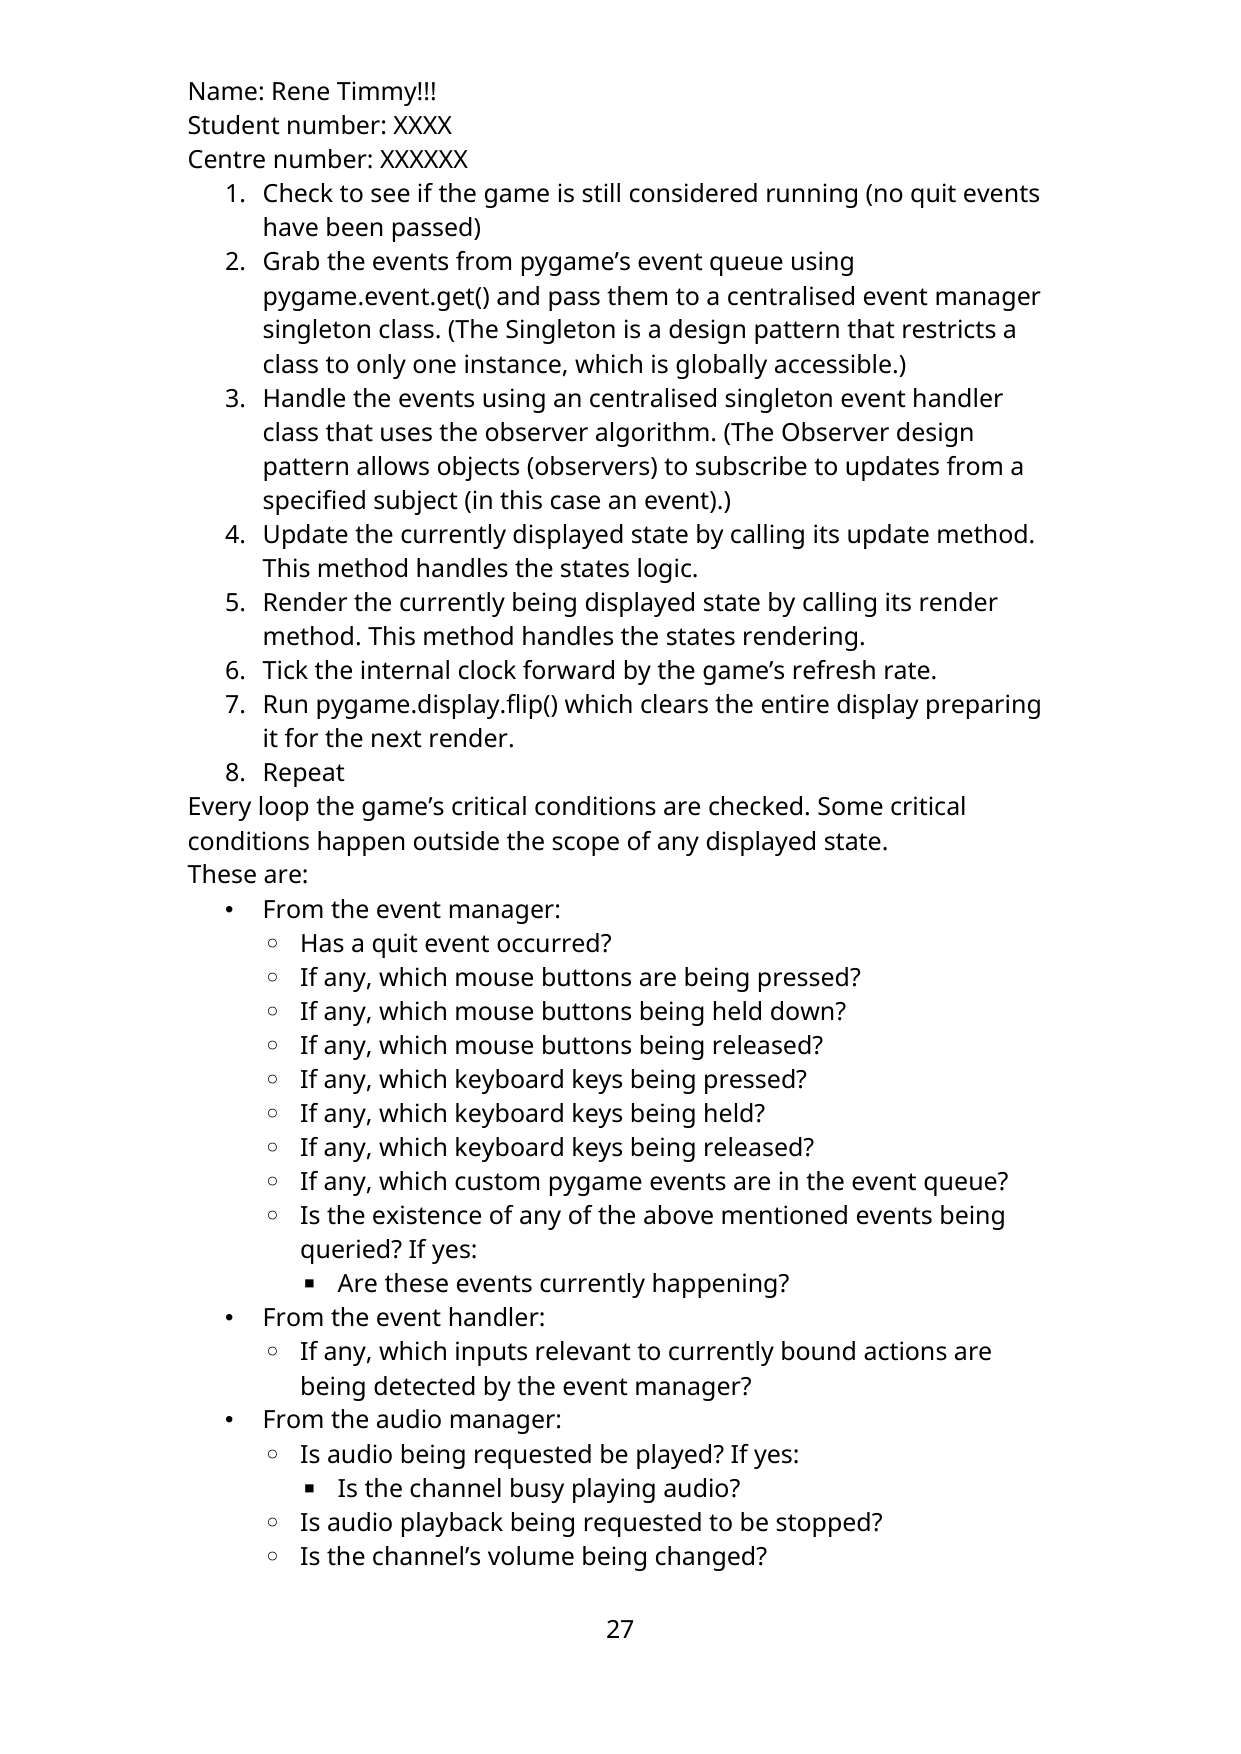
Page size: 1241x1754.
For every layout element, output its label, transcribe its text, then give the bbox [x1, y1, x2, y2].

list From the event handler: [225, 1300, 1053, 1334]
text These are: [187, 857, 1053, 891]
list If any, which keyboard keys being released? [262, 1130, 1053, 1164]
list If any, which mouse buttons are being pressed? [262, 959, 1053, 993]
list If any, which custom pygame events are in the event queue? [262, 1164, 1053, 1198]
list If any, which inputs relevant to currently bound actions are being detected by the event manager? [262, 1334, 1053, 1402]
list If any, which mouse buttons being released? [262, 1027, 1053, 1062]
list From the event manager: [225, 891, 1053, 925]
list Repeat [225, 755, 1053, 789]
list Grab the events from pygame’s event queue using pygame.event.get() and pass them to a centralised event manager singleton class. (The Singleton is a design pattern that restricts a class to only one instance, which is globally accessible.) [225, 244, 1053, 380]
list If any, which mouse buttons being held down? [262, 993, 1053, 1027]
list Run pygame.display.flip() which clears the entire display preparing it for the next render. [225, 687, 1053, 755]
list From the audio manager: [225, 1402, 1053, 1436]
list Has a quit event occurred? [262, 925, 1053, 959]
list Check to see if the game is still considered running (no quit events have been passed) [225, 176, 1053, 244]
list Is the existence of any of the above mentioned events being queried? If yes: [262, 1198, 1053, 1266]
list Is the channel’s volume being changed? [262, 1538, 1053, 1572]
text Every loop the game’s critical conditions are checked. Some critical conditions happen outside the scope of any displayed state. [187, 789, 1053, 857]
list Are these events currently happening? [300, 1266, 1053, 1300]
list Is audio playback being requested to be stopped? [262, 1504, 1053, 1538]
list Handle the events using an centralised singleton event handler class that uses the observer algorithm. (The Observer design pattern allows objects (observers) to subscribe to updates from a specified subject (in this case an event).) [225, 380, 1053, 517]
list If any, which keyboard keys being held? [262, 1096, 1053, 1130]
list If any, which keyboard keys being pressed? [262, 1062, 1053, 1096]
list Tick the internal clock forward by the game’s refresh rate. [225, 653, 1053, 687]
list Is the channel busy playing audio? [300, 1470, 1053, 1504]
list Render the currently being displayed state by calling its render method. This method handles the states rendering. [225, 585, 1053, 653]
list Is audio being requested be played? If yes: [262, 1436, 1053, 1470]
list Update the currently displayed state by calling its update method. This method handles the states logic. [225, 517, 1053, 585]
